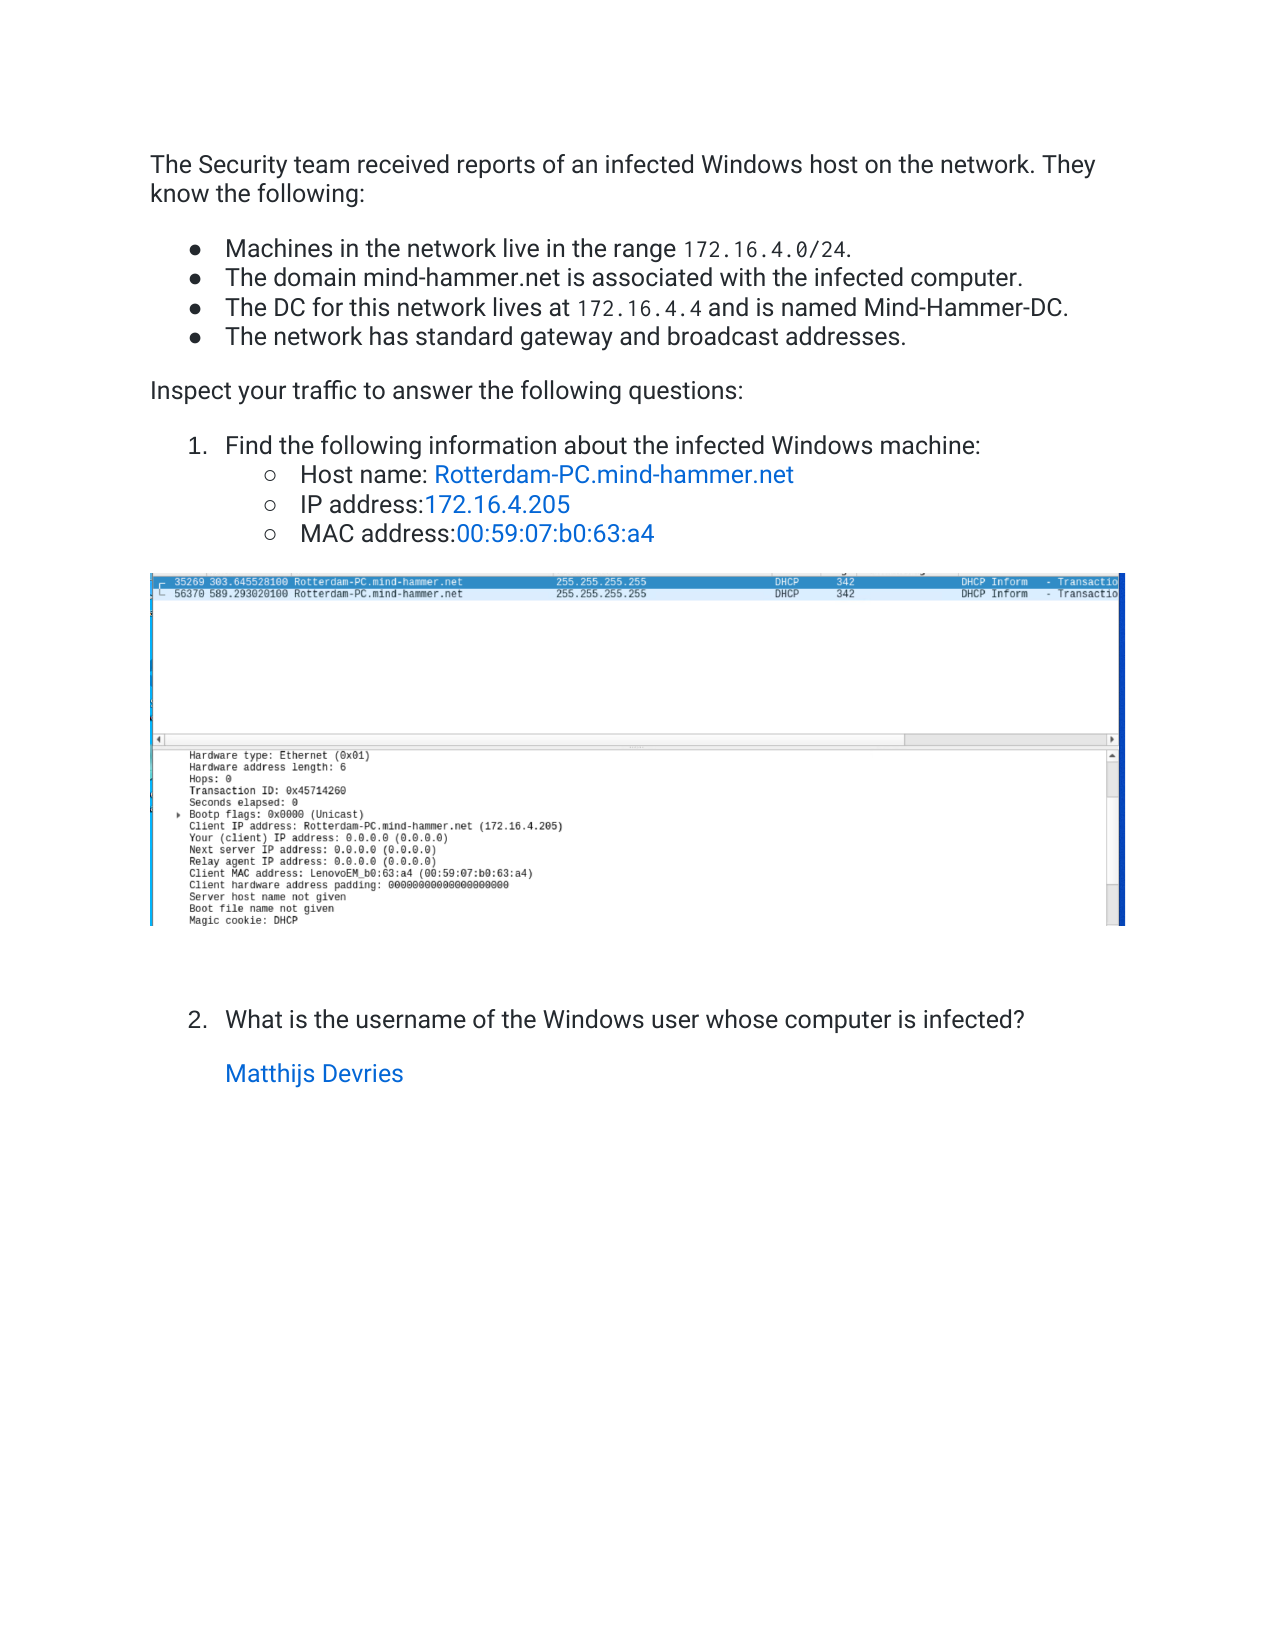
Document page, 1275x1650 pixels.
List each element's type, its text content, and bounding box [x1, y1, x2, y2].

list Find the following information about the infected Windows machine: [187, 431, 1125, 460]
text The Security team received reports of an infected Windows host on the network. They know the following: [150, 150, 1125, 208]
text Inspect your traffic to answer the following questions: [150, 376, 1125, 406]
list What is the username of the Windows user whose computer is infected? [187, 1005, 1125, 1034]
picture [150, 573, 1125, 926]
list MAC address:00:59:07:b0:63:a4 [262, 519, 1125, 549]
list The DC for this network lives at 172.16.4.4 and is named Mind-Hammer-DC. [187, 292, 1125, 322]
list Machines in the network live in the range 172.16.4.0/24. [187, 233, 1125, 263]
text Matthijs Devries [150, 1059, 1125, 1089]
list Host name: Rotterdam-PC.mind-hammer.net [262, 460, 1125, 490]
list The network has standard gateway and broadcast addresses. [187, 322, 1125, 351]
list The domain mind-hammer.net is associated with the infected computer. [187, 263, 1125, 292]
list IP address:172.16.4.205 [262, 490, 1125, 519]
